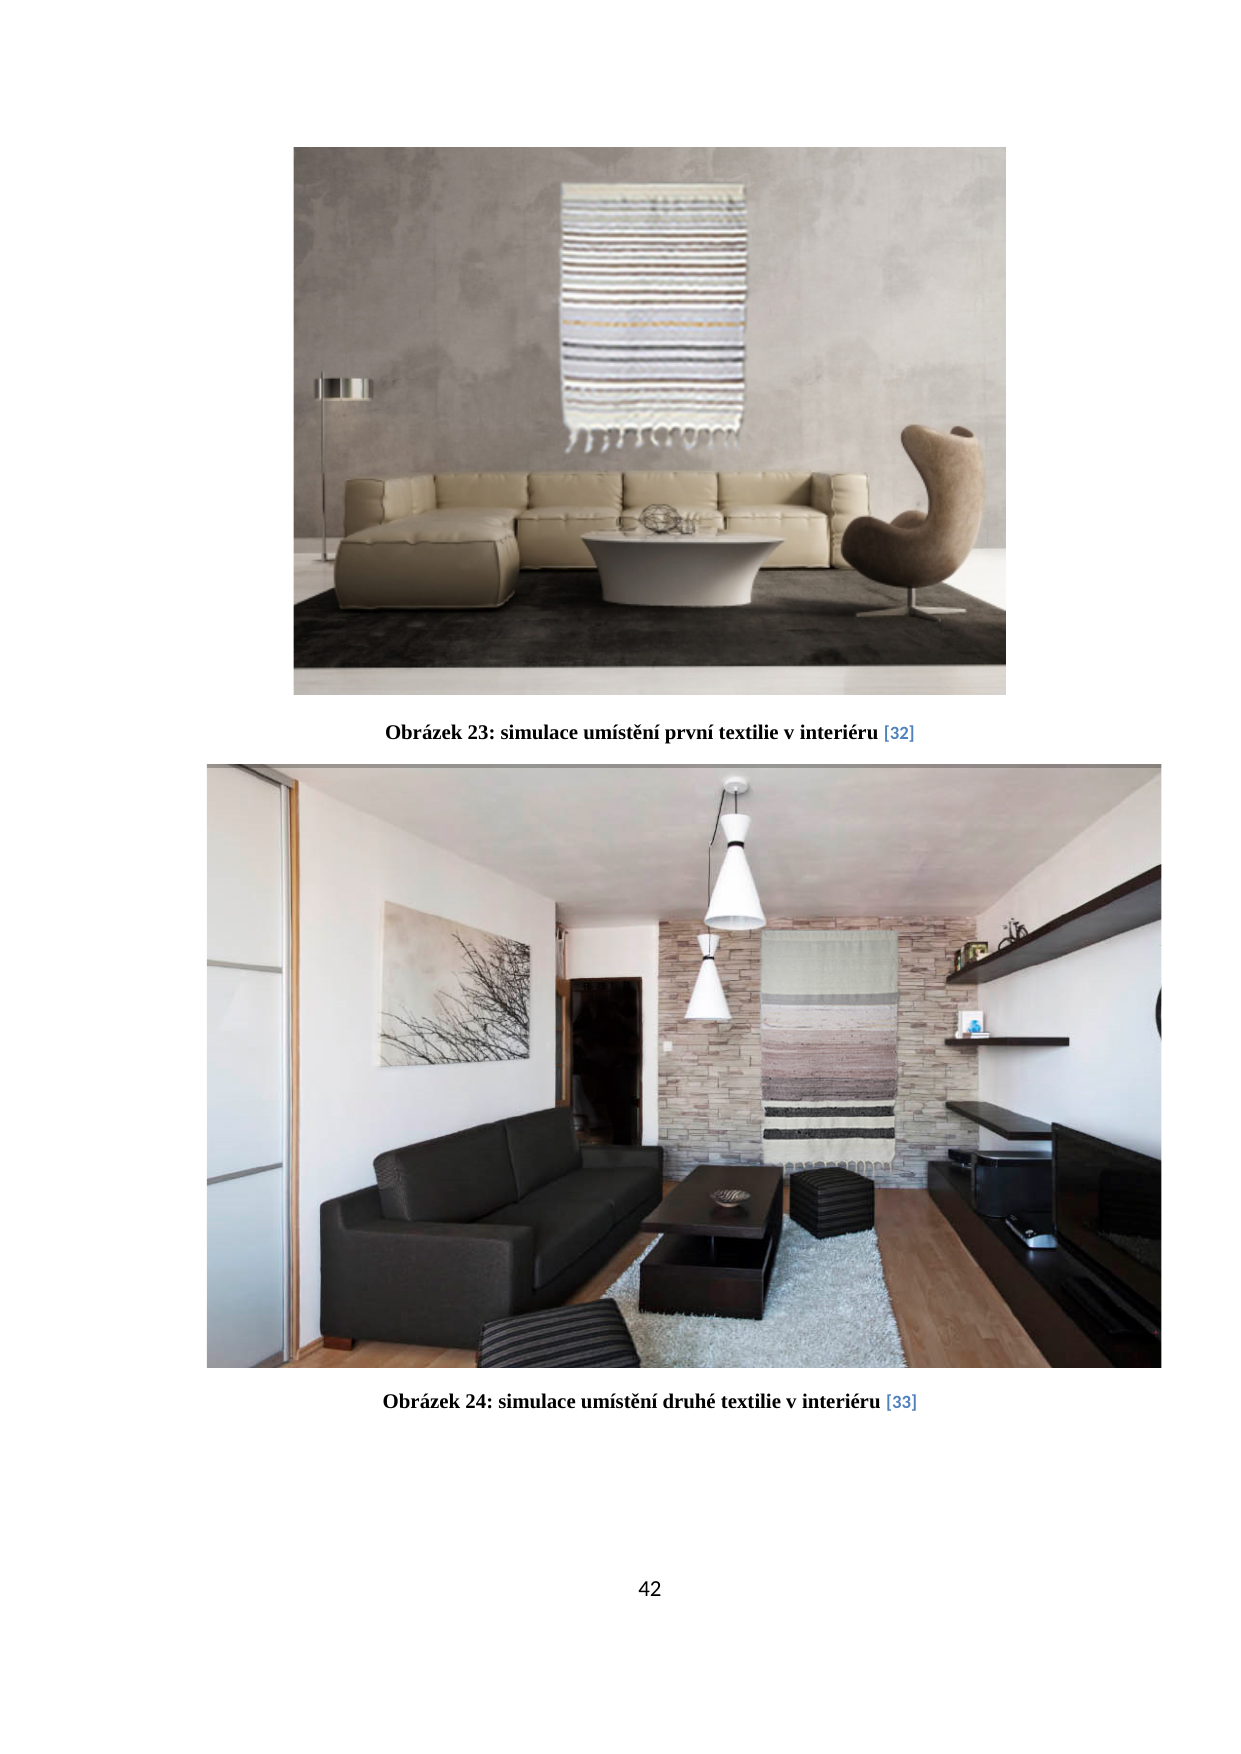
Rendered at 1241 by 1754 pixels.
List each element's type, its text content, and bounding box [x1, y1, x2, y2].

text Obrázek 24: simulace umístění druhé textilie v interiéru [33] [207, 1388, 1092, 1413]
picture [206, 764, 1162, 1368]
text Obrázek 23: simulace umístění první textilie v interiéru [32] [207, 719, 1092, 744]
picture [293, 147, 1006, 695]
